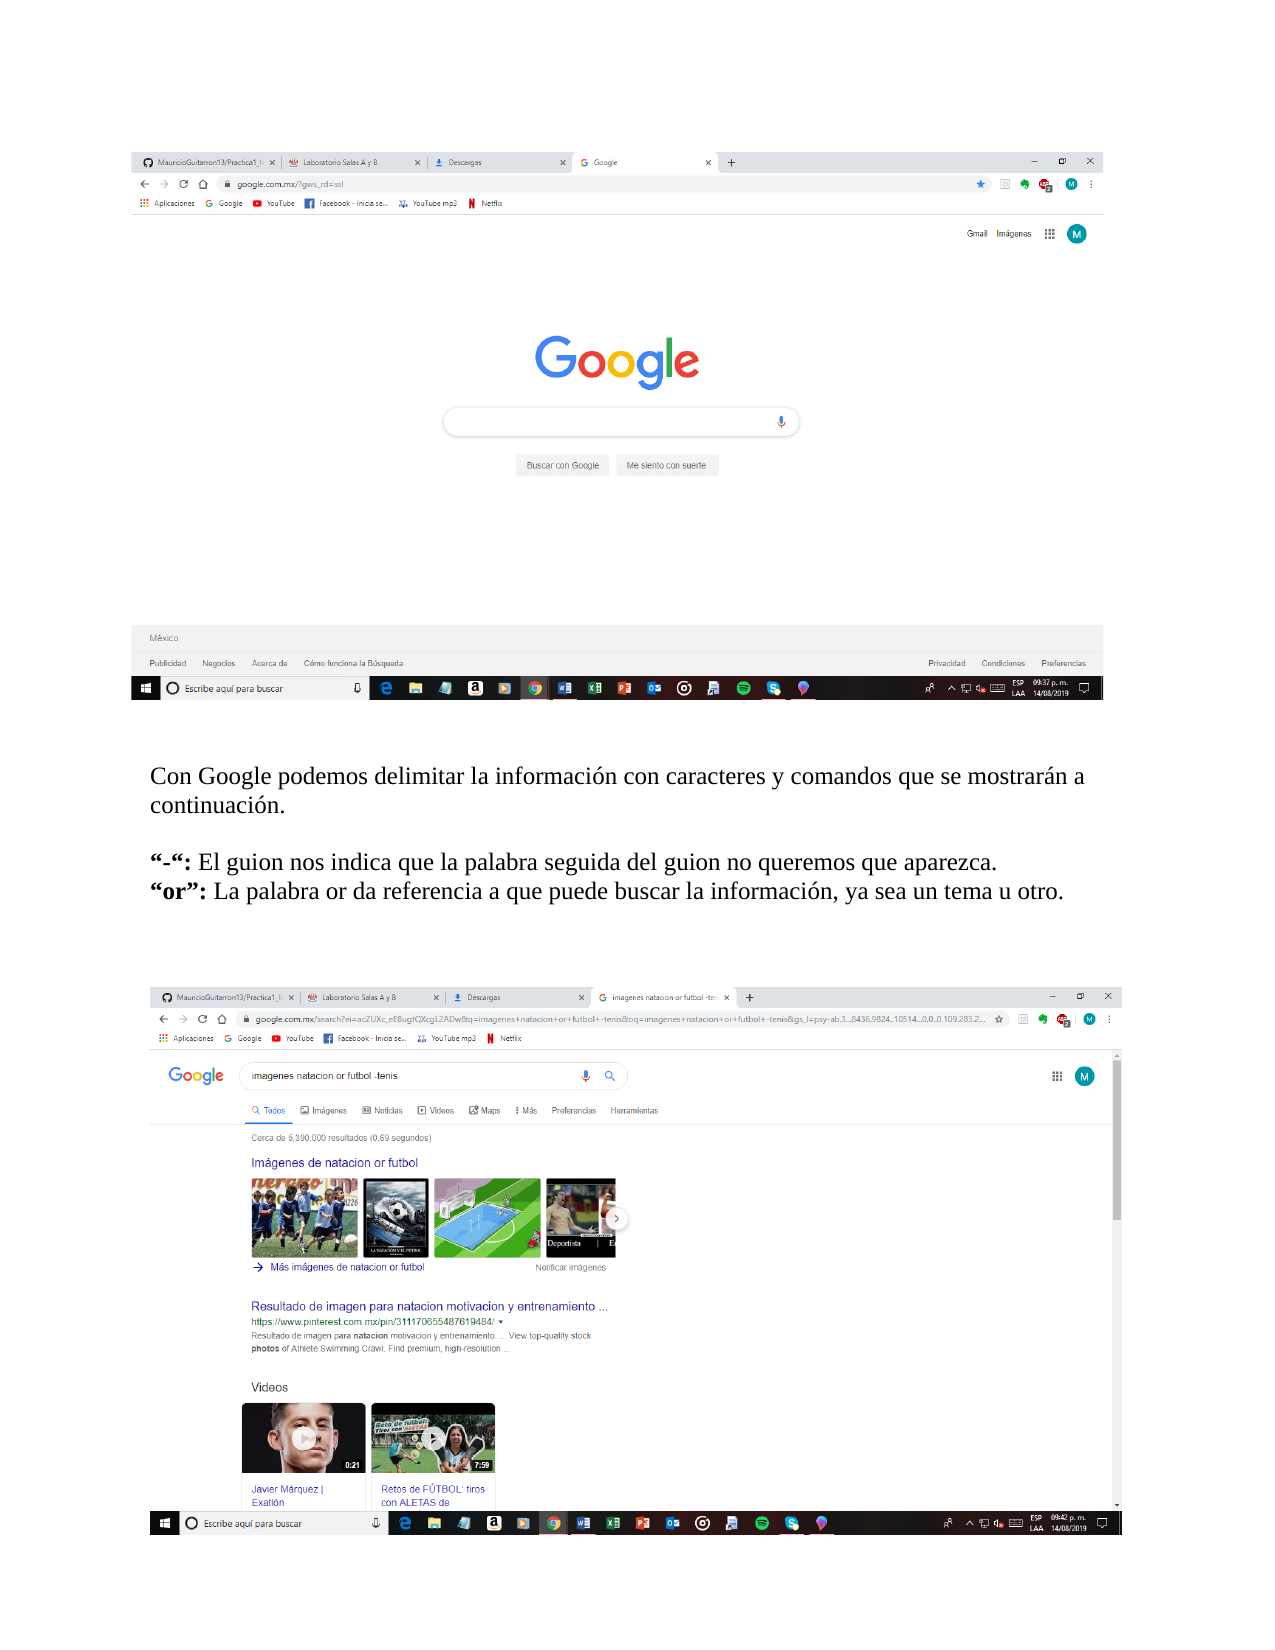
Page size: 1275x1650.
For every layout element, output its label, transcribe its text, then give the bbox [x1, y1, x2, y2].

picture [150, 987, 1122, 1535]
picture [131, 152, 1104, 700]
text “-“: El guion nos indica que la palabra seguida del guion no queremos que aparezca. [150, 847, 1125, 876]
text Con Google podemos delimitar la información con caracteres y comandos que se mostrarán a continuación. [150, 761, 1125, 819]
text “or”: La palabra or da referencia a que puede buscar la información, ya sea un tema u otro. [150, 876, 1125, 905]
